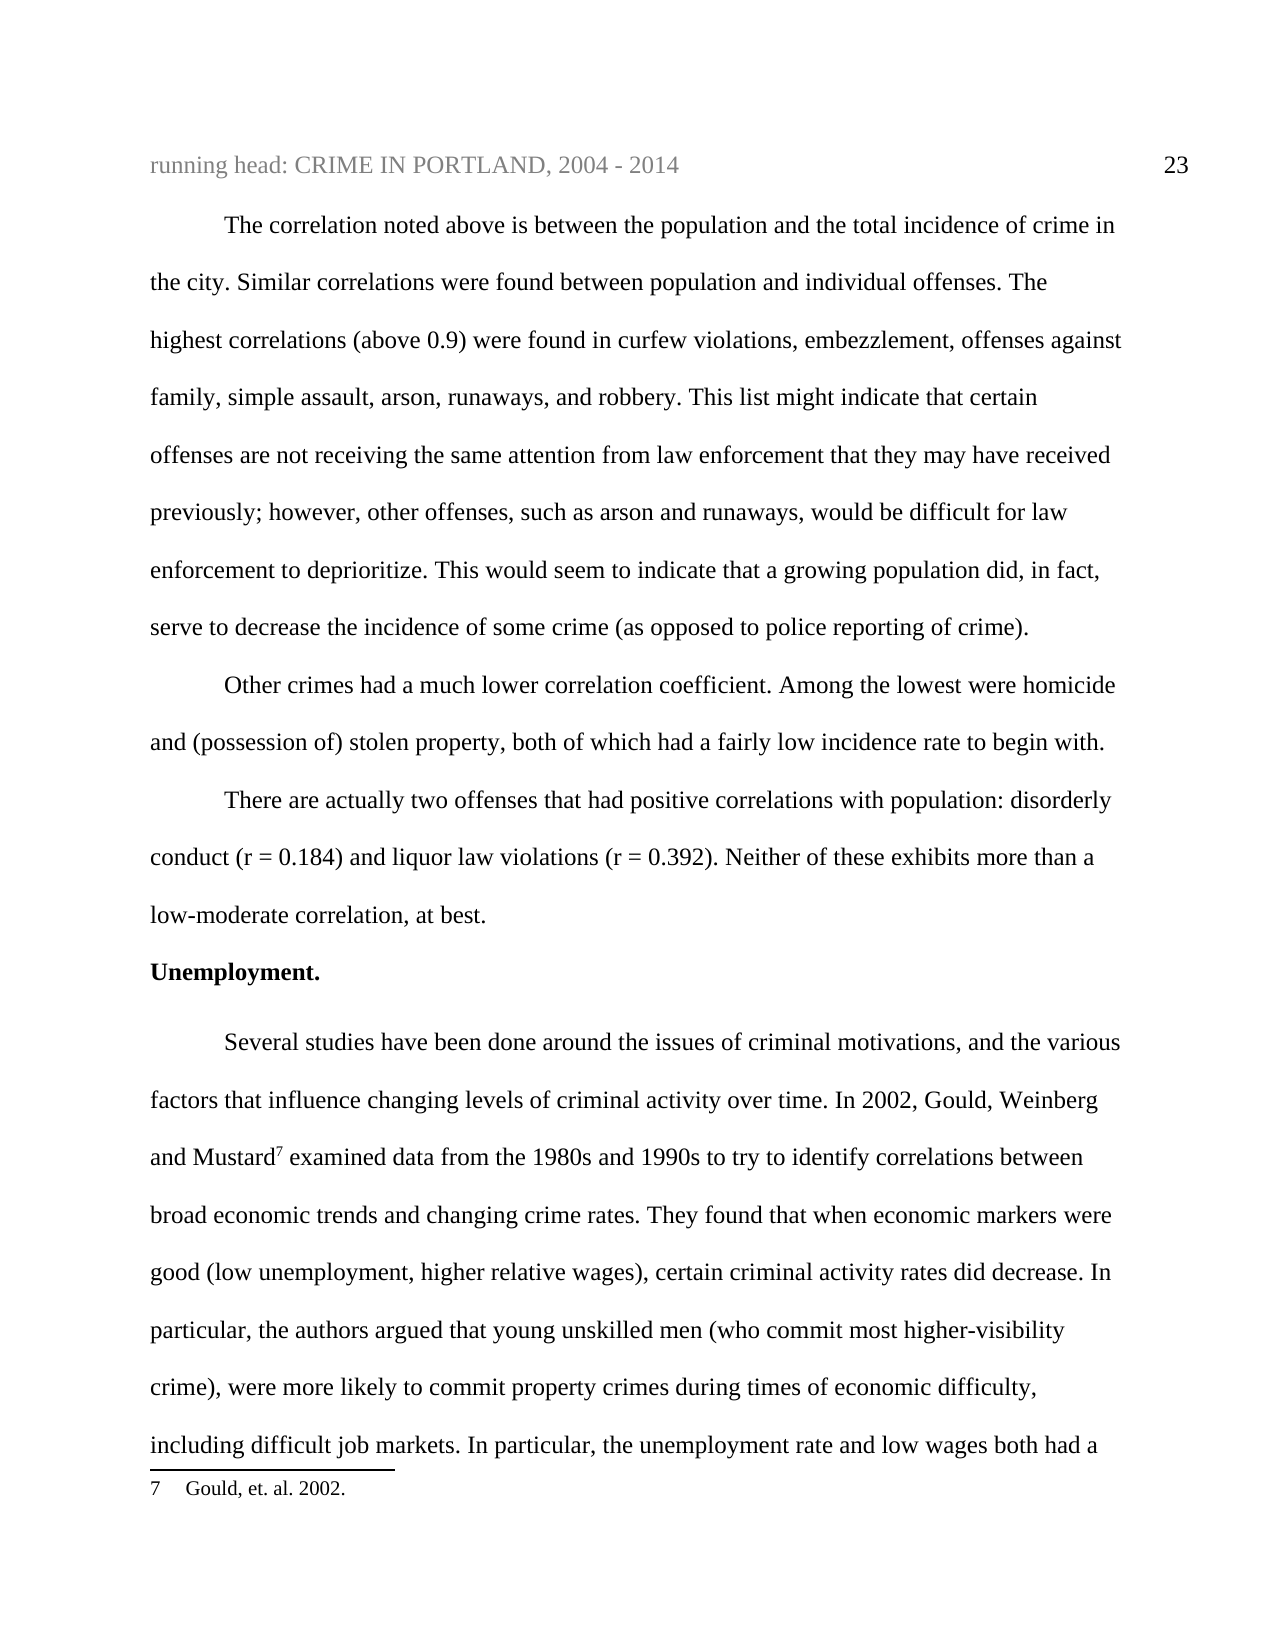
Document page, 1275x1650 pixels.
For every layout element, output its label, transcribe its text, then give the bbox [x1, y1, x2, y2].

subtitle There are actually two offenses that had positive correlations with population: disorderly conduct (r = 0.184) and liquor law violations (r = 0.392). Neither of these exhibits more than a low-moderate correlation, at best. [150, 785, 1125, 929]
subtitle The correlation noted above is between the population and the total incidence of crime in the city. Similar correlations were found between population and individual offenses. The highest correlations (above 0.9) were found in curfew violations, embezzlement, offenses against family, simple assault, arson, runaways, and robbery. This list might indicate that certain offenses are not receiving the same attention from law enforcement that they may have received previously; however, other offenses, such as arson and runaways, would be difficult for law enforcement to deprioritize. This would seem to indicate that a growing population did, in fact, serve to decrease the incidence of some crime (as opposed to police reporting of crime). [150, 210, 1125, 641]
text Unemployment. [150, 957, 1125, 986]
subtitle Other crimes had a much lower correlation coefficient. Among the lowest were homicide and (possession of) stolen property, both of which had a fairly low incidence rate to begin with. [150, 670, 1125, 756]
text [150, 1027, 1125, 1459]
